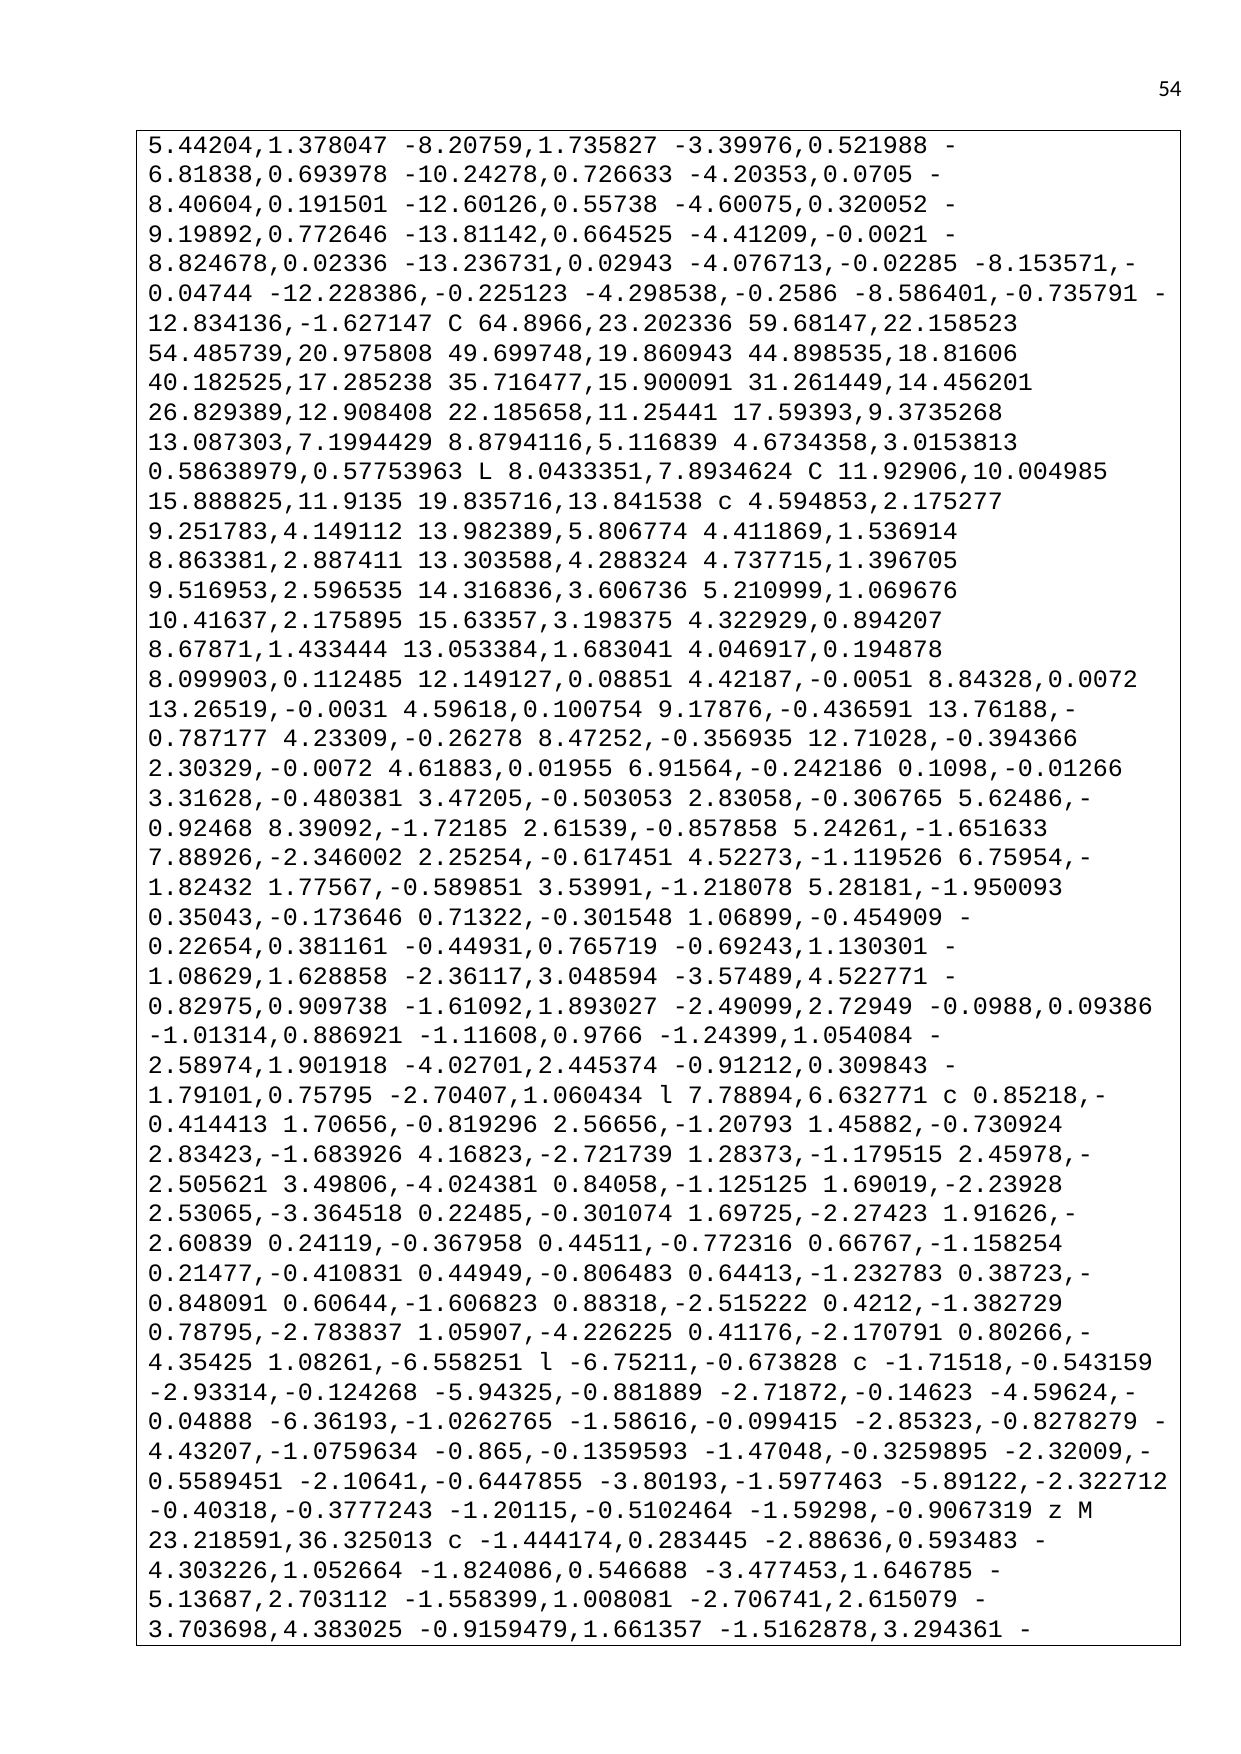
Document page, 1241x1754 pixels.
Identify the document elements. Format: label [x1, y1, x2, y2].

table_header [137, 131, 1180, 1645]
